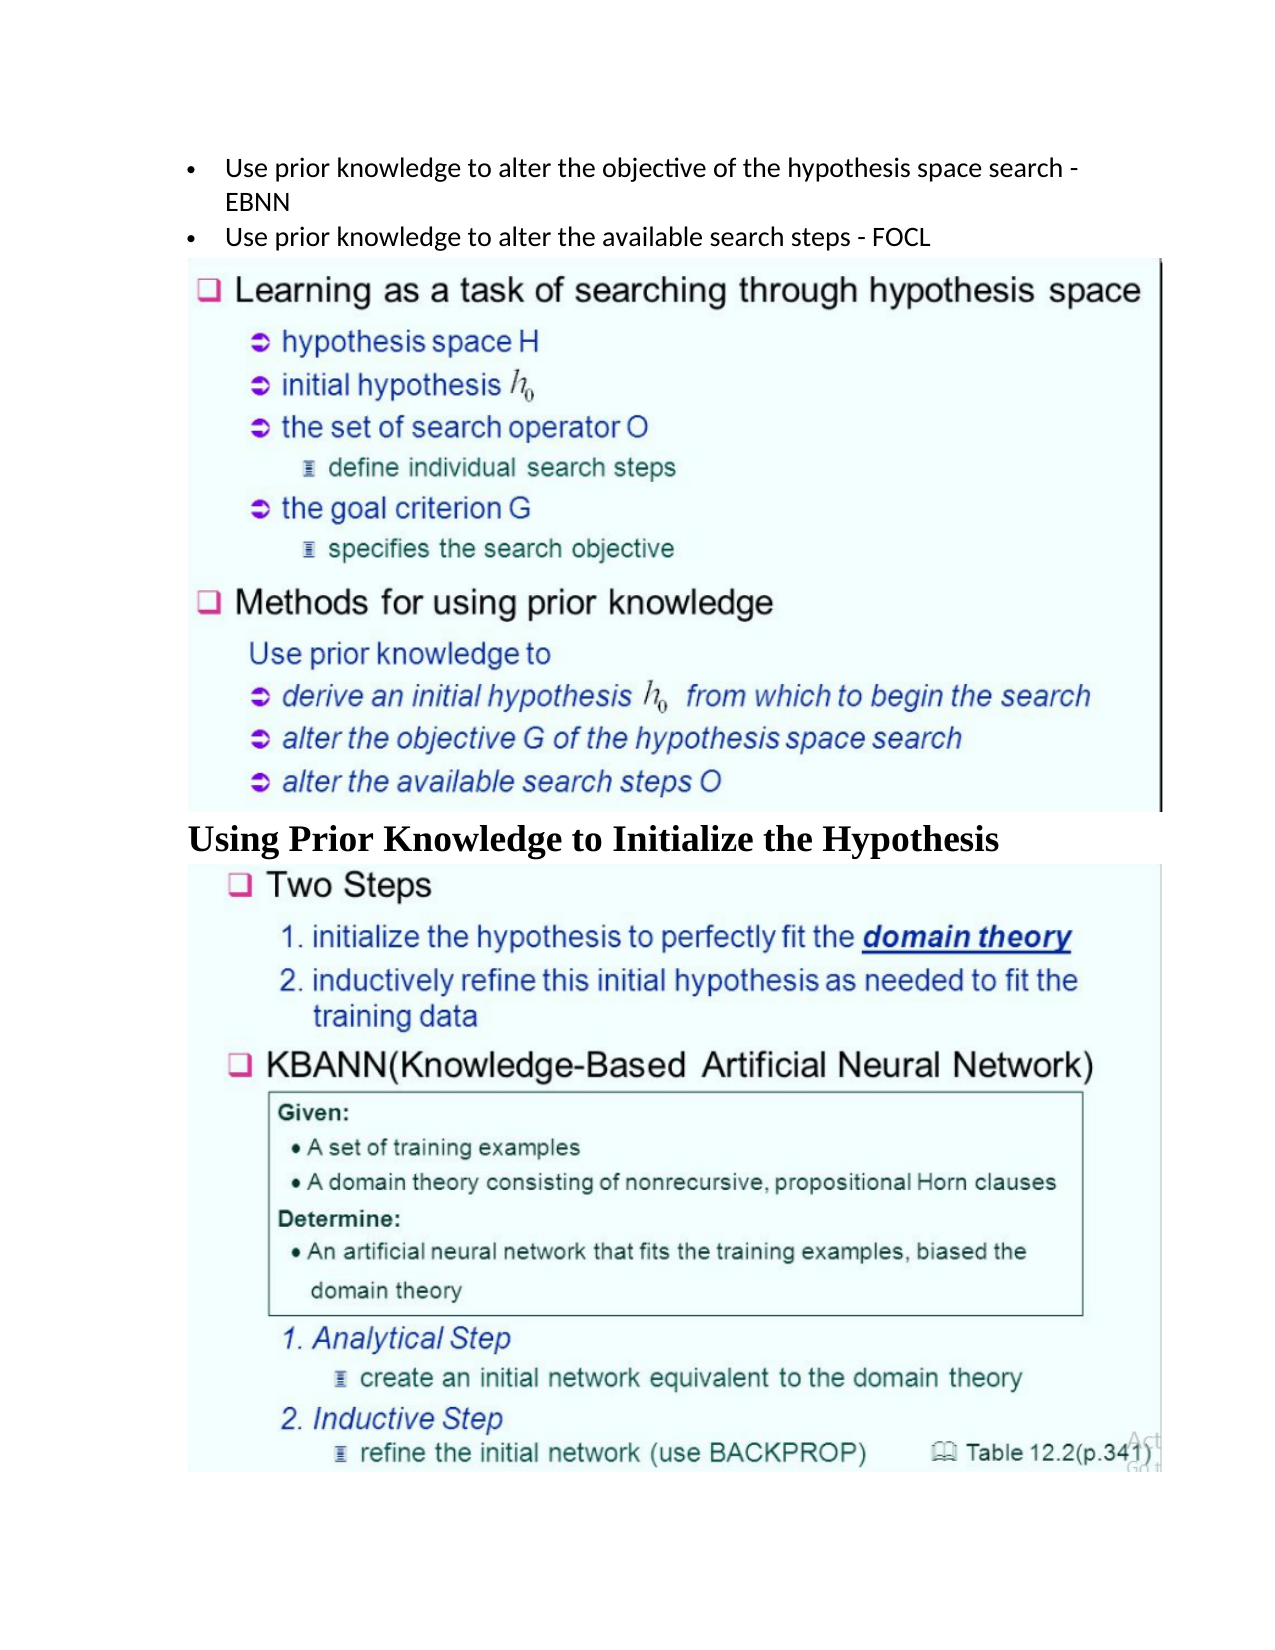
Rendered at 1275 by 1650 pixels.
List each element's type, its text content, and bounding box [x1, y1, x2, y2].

picture [187, 864, 1162, 1472]
text Using Prior Knowledge to Initialize the Hypothesis [187, 816, 1125, 859]
list Use prior knowledge to alter the objective of the hypothesis space search - EBNN [187, 150, 1125, 219]
picture [187, 258, 1163, 812]
list Use prior knowledge to alter the available search steps - FOCL [187, 219, 1125, 253]
